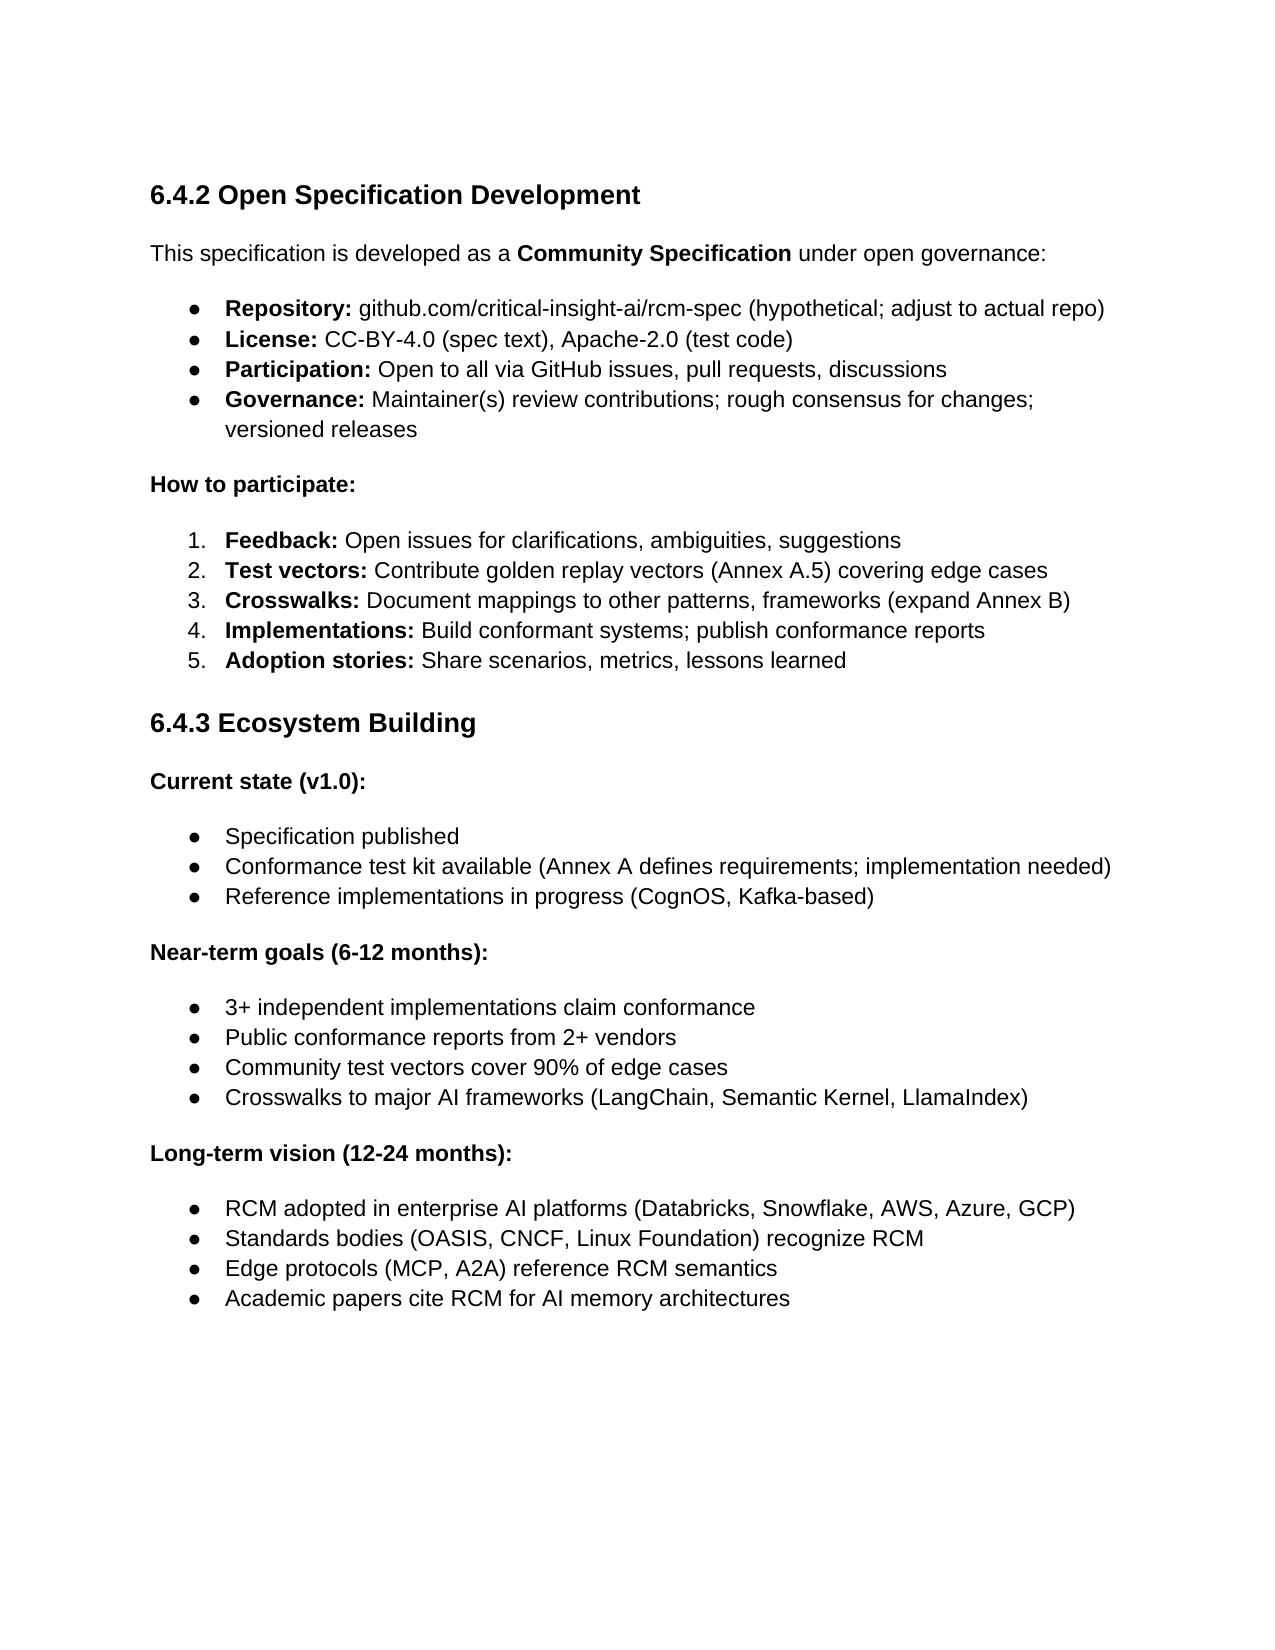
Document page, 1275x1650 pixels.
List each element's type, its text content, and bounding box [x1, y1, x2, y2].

list 3+ independent implementations claim conformance [187, 994, 1125, 1020]
list Participation: Open to all via GitHub issues, pull requests, discussions [187, 356, 1125, 382]
list Reference implementations in progress (CognOS, Kafka-based) [187, 883, 1125, 910]
list License: CC-BY-4.0 (spec text), Apache-2.0 (test code) [187, 326, 1125, 352]
subtitle 6.4.2 Open Specification Development [150, 179, 1125, 210]
list Adoption stories: Share scenarios, metrics, lessons learned [187, 647, 1125, 674]
list Feedback: Open issues for clarifications, ambiguities, suggestions [187, 527, 1125, 553]
list Community test vectors cover 90% of edge cases [187, 1054, 1125, 1081]
text This specification is developed as a Community Specification under open governance: [150, 240, 1125, 266]
list RCM adopted in enterprise AI platforms (Databricks, Snowflake, AWS, Azure, GCP) [187, 1195, 1125, 1221]
list Standards bodies (OASIS, CNCF, Linux Foundation) recognize RCM [187, 1225, 1125, 1251]
list Implementations: Build conformant systems; publish conformance reports [187, 617, 1125, 643]
list Public conformance reports from 2+ vendors [187, 1024, 1125, 1050]
text Current state (v1.0): [150, 768, 1125, 794]
list Crosswalks to major AI frameworks (LangChain, Semantic Kernel, LlamaIndex) [187, 1084, 1125, 1111]
list Crosswalks: Document mappings to other patterns, frameworks (expand Annex B) [187, 587, 1125, 613]
list Test vectors: Contribute golden replay vectors (Annex A.5) covering edge cases [187, 557, 1125, 583]
text How to participate: [150, 471, 1125, 498]
list Academic papers cite RCM for AI memory architectures [187, 1285, 1125, 1312]
list Repository: github.com/critical-insight-ai/rcm-spec (hypothetical; adjust to actual repo) [187, 295, 1125, 322]
text Long-term vision (12-24 months): [150, 1139, 1125, 1166]
subtitle 6.4.3 Ecosystem Building [150, 707, 1125, 738]
list Specification published [187, 823, 1125, 849]
text Near-term goals (6-12 months): [150, 938, 1125, 965]
list Governance: Maintainer(s) review contributions; rough consensus for changes; versioned releases [187, 386, 1125, 442]
list Edge protocols (MCP, A2A) reference RCM semantics [187, 1255, 1125, 1282]
list Conformance test kit available (Annex A defines requirements; implementation needed) [187, 853, 1125, 879]
